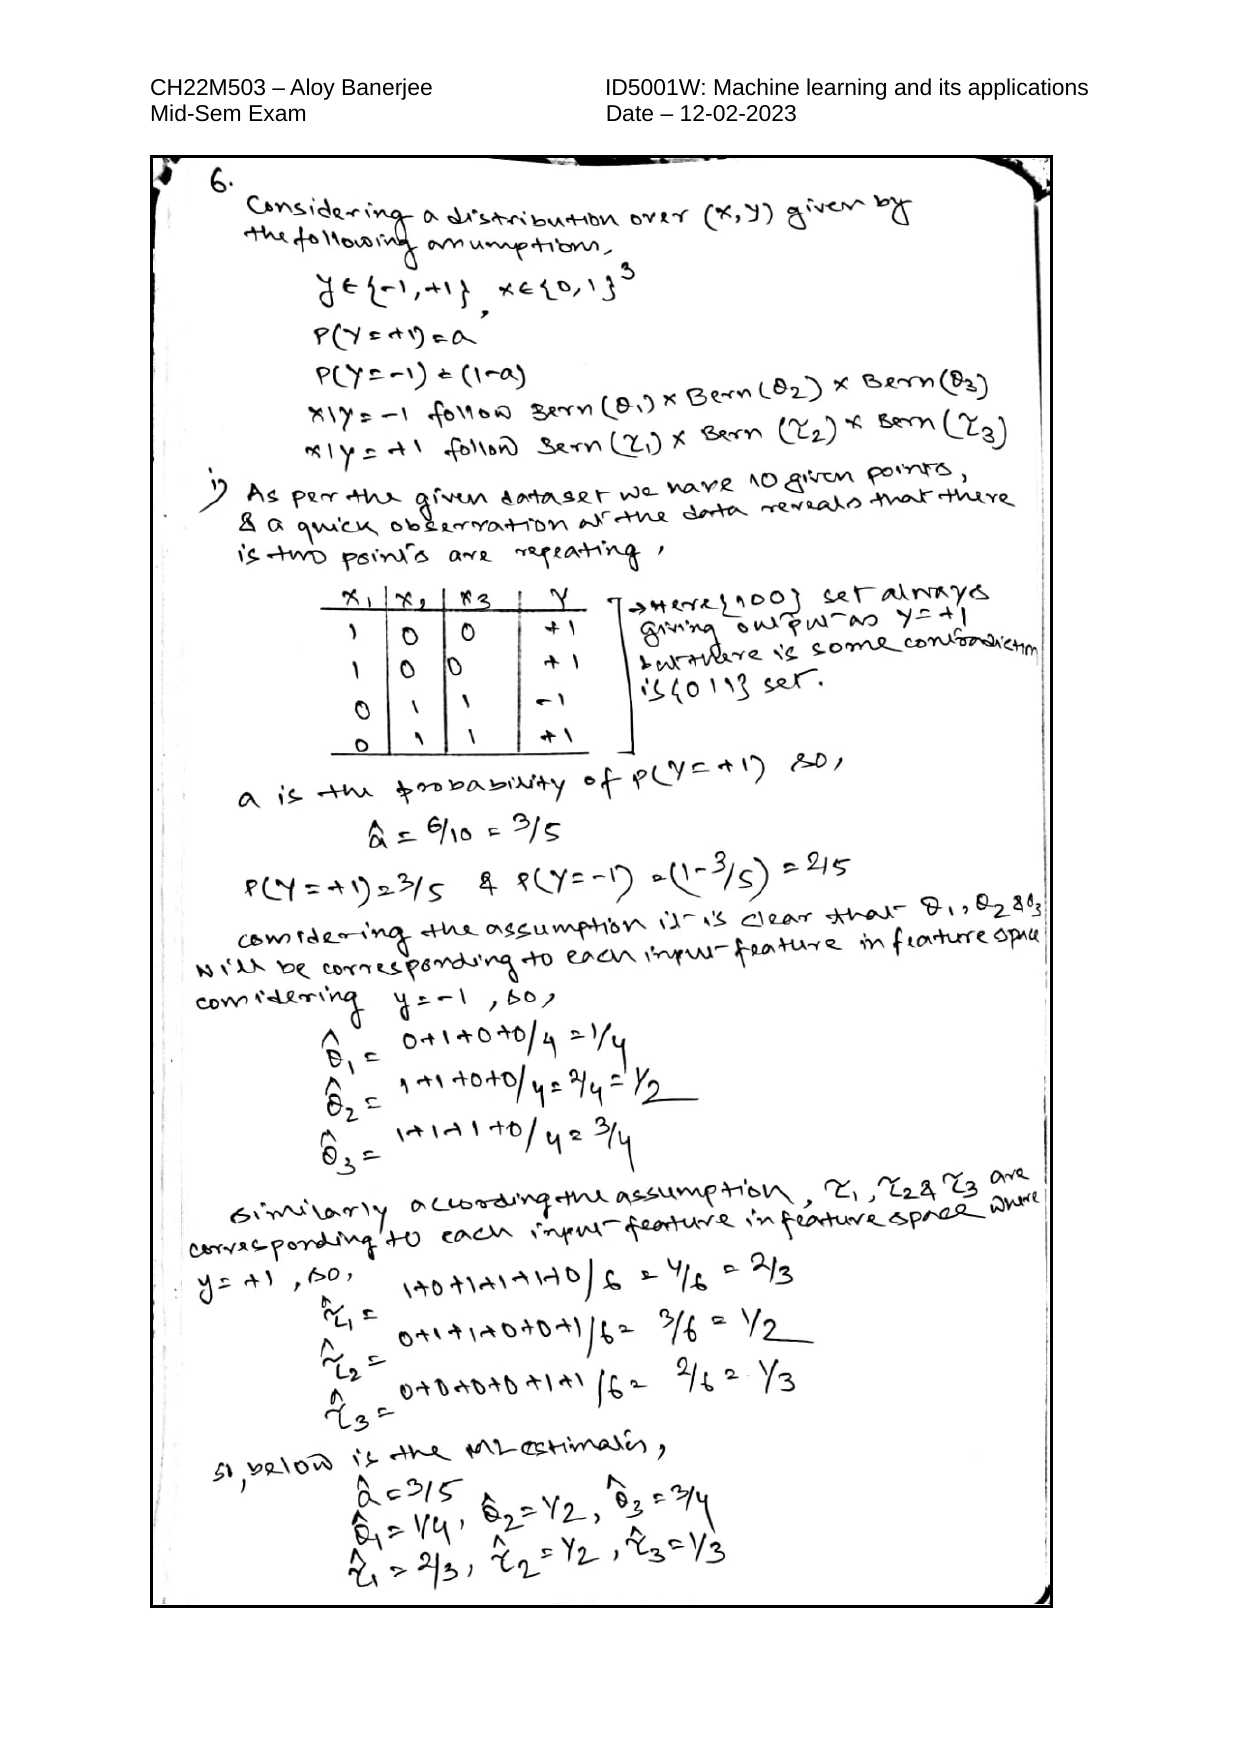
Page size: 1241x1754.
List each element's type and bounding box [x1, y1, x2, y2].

picture [153, 158, 1050, 1604]
